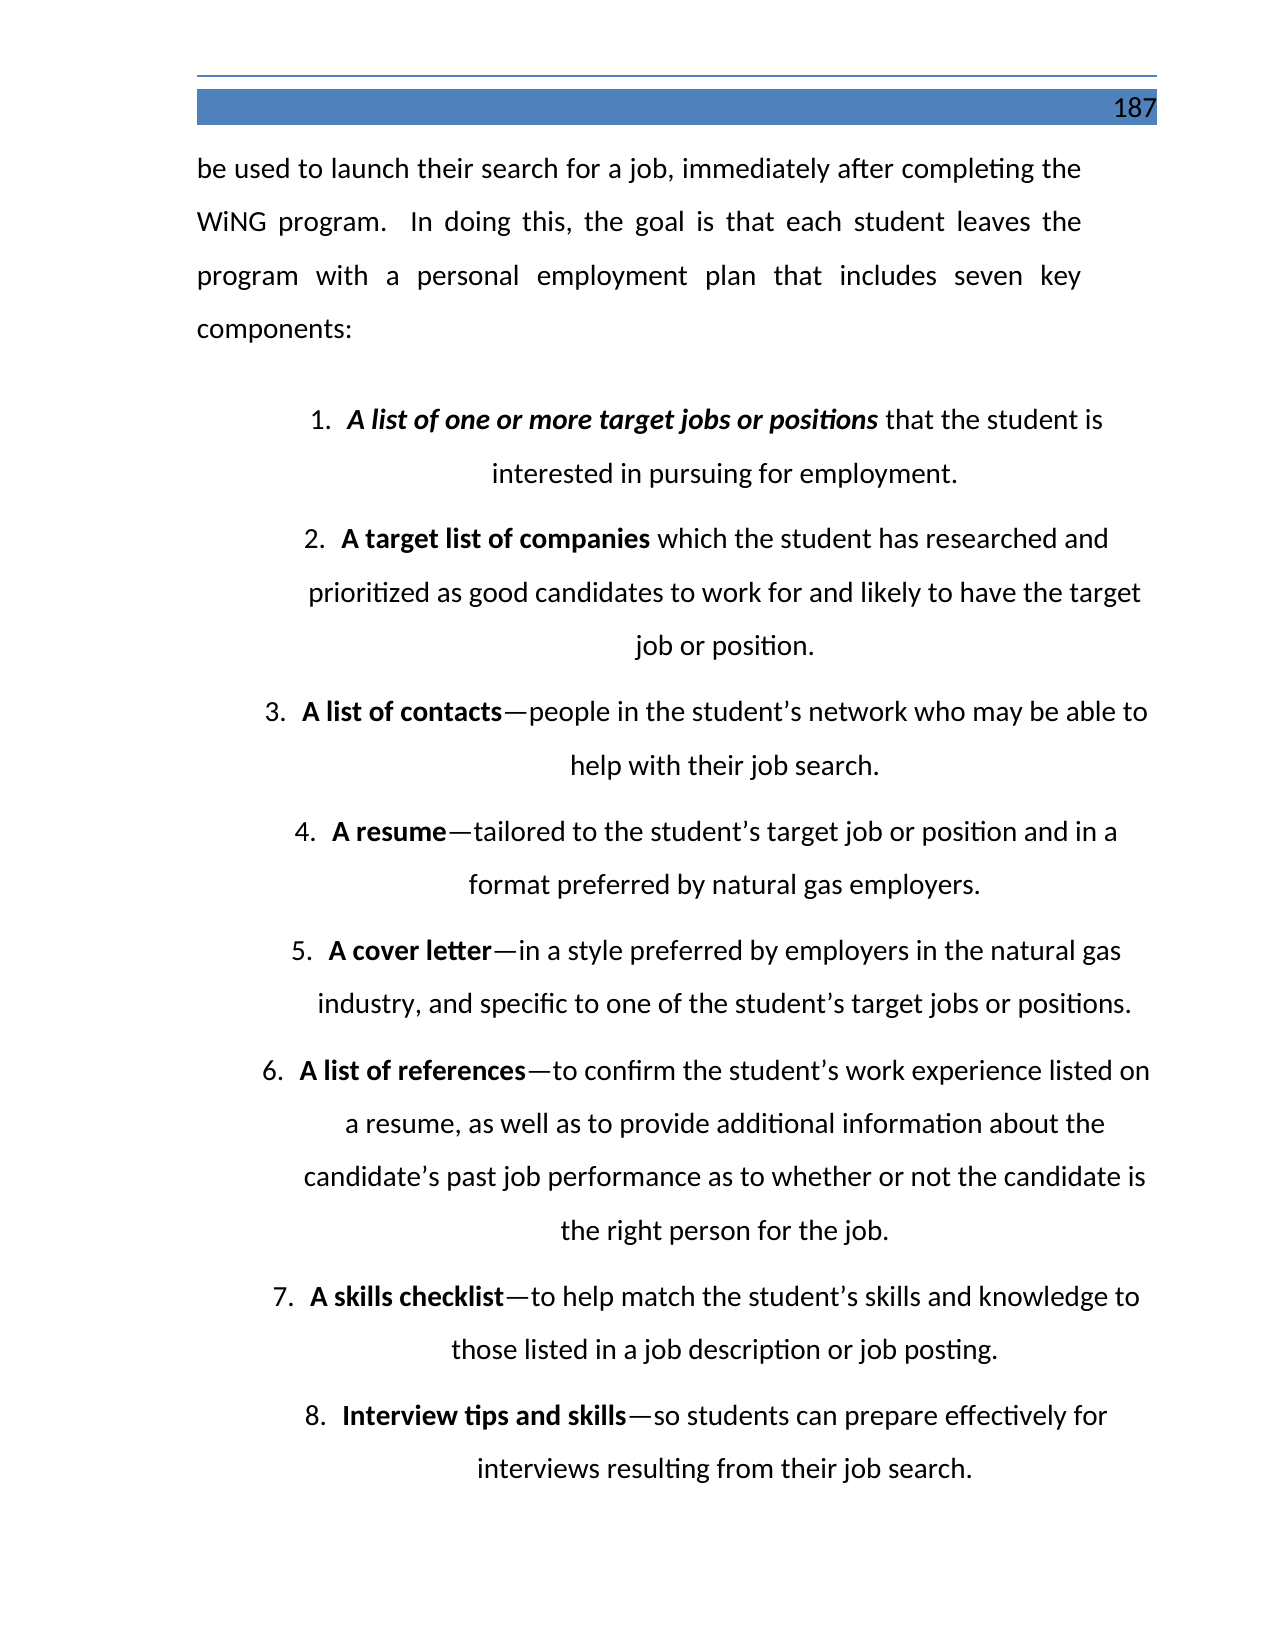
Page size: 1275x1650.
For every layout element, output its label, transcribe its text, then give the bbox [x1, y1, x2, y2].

list A list of contacts—people in the student’s network who may be able to help with their job search. [256, 693, 1157, 782]
list A target list of companies which the student has researched and prioritized as good candidates to work for and likely to have the target job or position. [256, 521, 1157, 663]
list A resume—tailored to the student’s target job or position and in a format preferred by natural gas employers. [256, 813, 1157, 902]
list A list of one or more target jobs or positions that the student is interested in pursuing for employment. [256, 401, 1157, 490]
list A cover letter—in a style preferred by employers in the natural gas industry, and specific to one of the student’s target jobs or positions. [256, 932, 1157, 1021]
list A list of references—to confirm the student’s work experience listed on a resume, as well as to provide additional information about the candidate’s past job performance as to whether or not the candidate is the right person for the job. [256, 1052, 1157, 1247]
list Interview tips and skills—so students can prepare effectively for interviews resulting from their job search. [256, 1397, 1157, 1486]
list A skills checklist—to help match the student’s skills and knowledge to those listed in a job description or job posting. [256, 1278, 1157, 1367]
